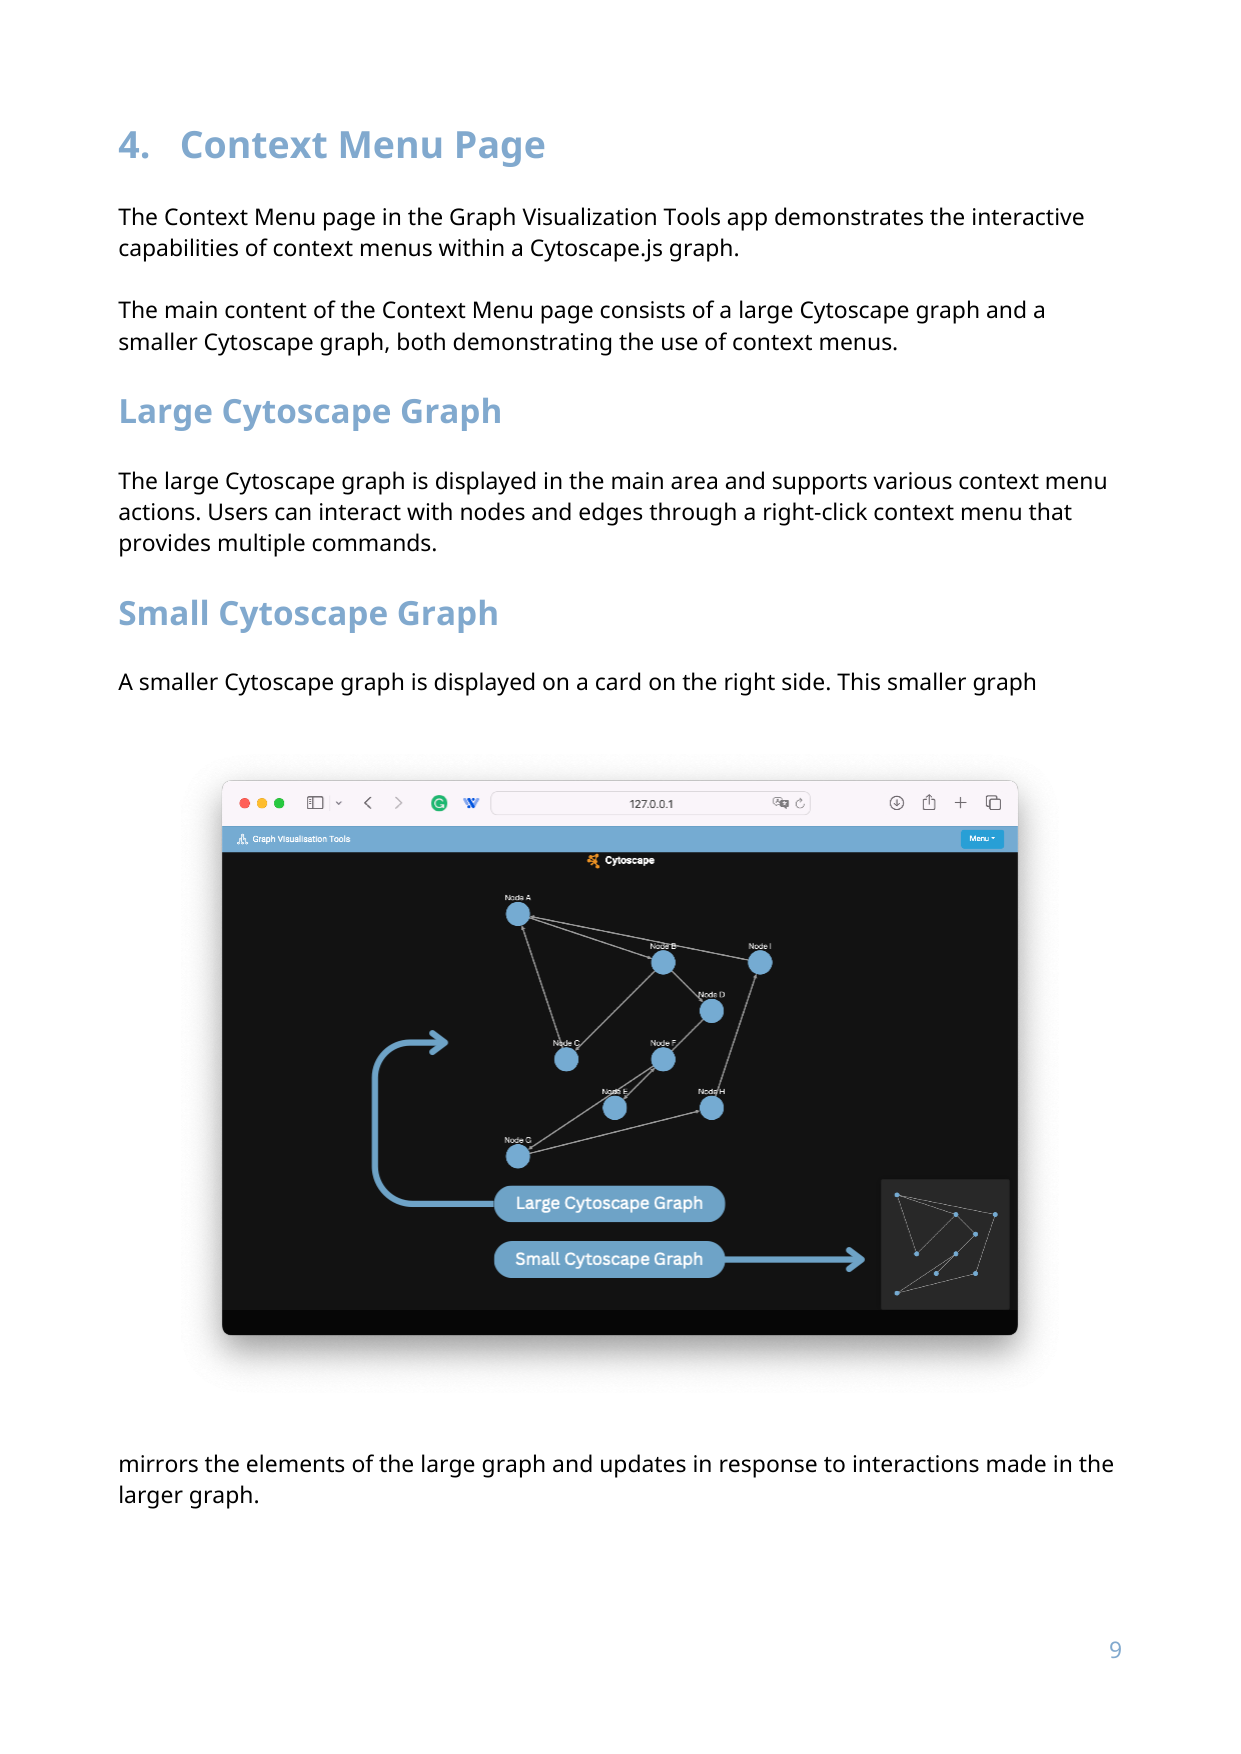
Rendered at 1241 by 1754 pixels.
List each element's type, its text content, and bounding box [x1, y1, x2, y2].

picture [174, 748, 1066, 1399]
text The large Cytoscape graph is displayed in the main area and supports various context menu actions. Users can interact with nodes and edges through a right-click context menu that provides multiple commands. [118, 464, 1122, 558]
text The main content of the Context Menu page consists of a large Cytoscape graph and a smaller Cytoscape graph, both demonstrating the use of context menus. [118, 294, 1122, 357]
text The Context Menu page in the Graph Visualization Tools app demonstrates the interactive capabilities of context menus within a Cytoscape.js graph. [118, 200, 1122, 263]
subtitle Small Cytoscape Graph [118, 589, 1122, 635]
subtitle Context Menu Page [118, 118, 1122, 169]
subtitle Large Cytoscape Graph [118, 388, 1122, 433]
